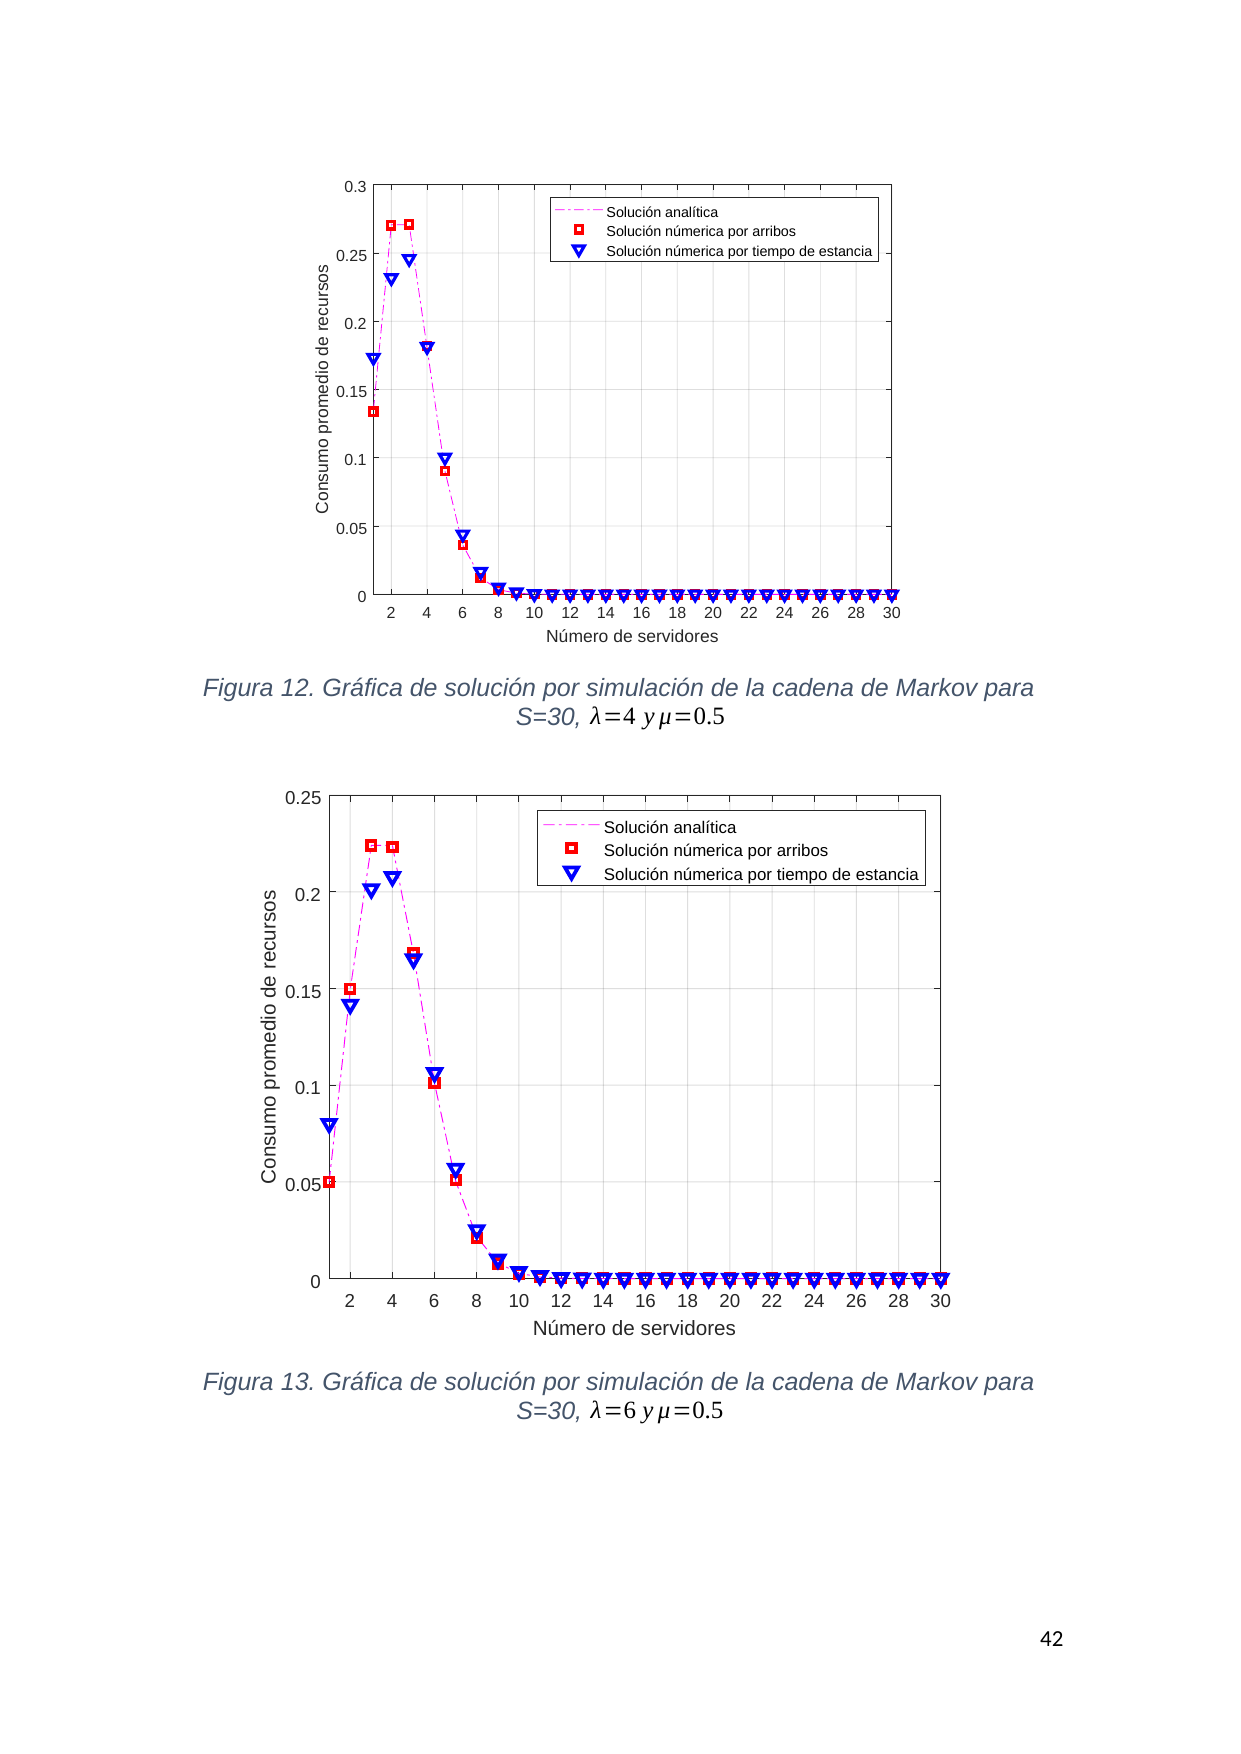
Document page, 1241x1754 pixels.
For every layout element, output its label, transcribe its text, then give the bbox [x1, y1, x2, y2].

text Figura 12. Gráfica de solución por simulación de la cadena de Markov para S=30, [177, 673, 1063, 731]
text Figura 13. Gráfica de solución por simulación de la cadena de Markov para S=30, [177, 1367, 1063, 1424]
